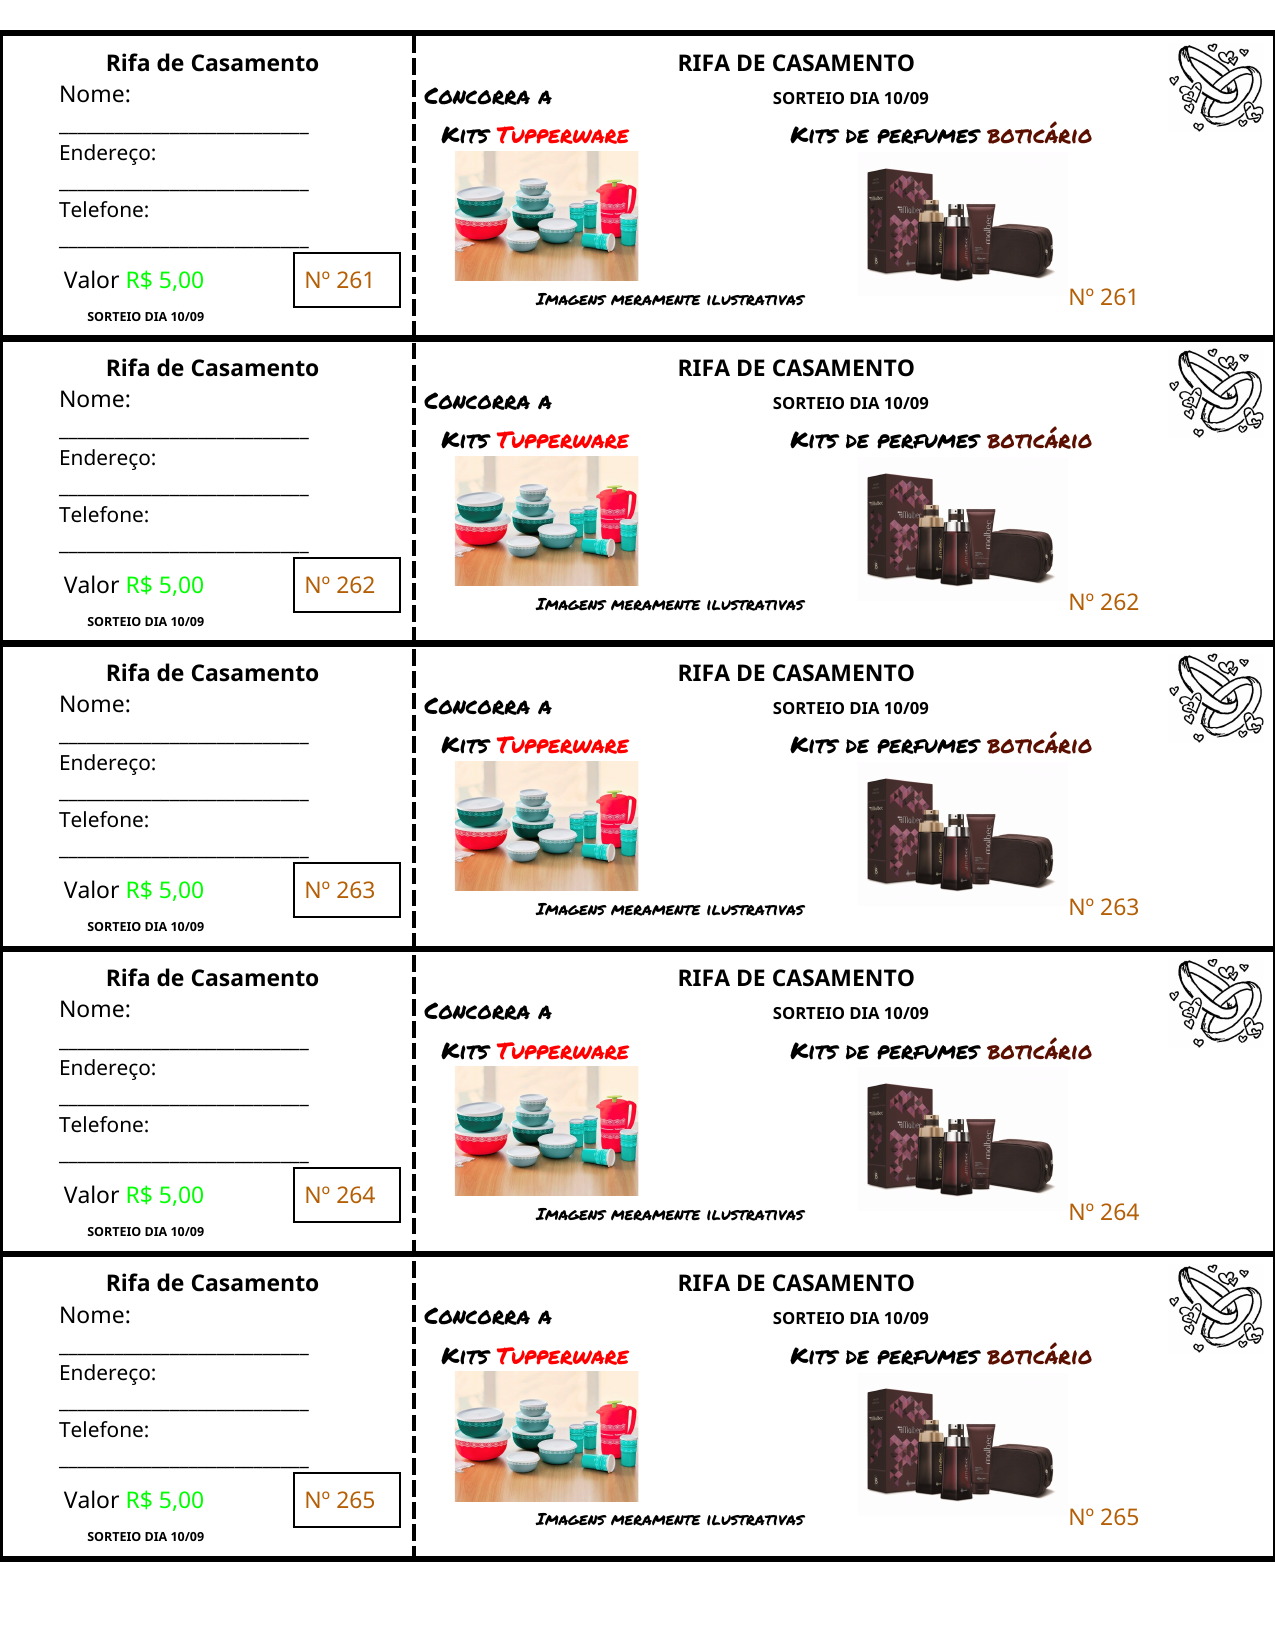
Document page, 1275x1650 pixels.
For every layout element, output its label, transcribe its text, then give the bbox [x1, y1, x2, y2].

table_cell Rifa de Casamento Nome: ___________________________ Endereço: ___________________________ Telefone: ___________________________ SORTEIO DIA 10/09 [3, 342, 414, 640]
table_cell RIFA DE CASAMENTO Concorra a SORTEIO DIA 10/09 Kits Tupperware Kits de perfumes boticário Imagens meramente ilustrativas Nº 264 [414, 952, 1273, 1251]
picture [1168, 653, 1264, 743]
picture [857, 152, 1069, 296]
picture [454, 1066, 639, 1196]
picture [454, 1371, 639, 1502]
picture [1168, 1264, 1264, 1353]
table_cell Rifa de Casamento Nome: ___________________________ Endereço: ___________________________ Telefone: ___________________________ SORTEIO DIA 10/09 [3, 952, 414, 1251]
table_cell RIFA DE CASAMENTO Concorra a SORTEIO DIA 10/09 Kits Tupperware Kits de perfumes boticário Imagens meramente ilustrativas Nº 263 [414, 647, 1273, 946]
picture [857, 762, 1069, 906]
picture [857, 1373, 1069, 1516]
picture [454, 456, 639, 586]
picture [1168, 959, 1264, 1048]
table_cell Rifa de Casamento Nome: ___________________________ Endereço: ___________________________ Telefone: ___________________________ SORTEIO DIA 10/09 [3, 1257, 414, 1556]
table_cell Rifa de Casamento Nome: ___________________________ Endereço: ___________________________ Telefone: ___________________________ SORTEIO DIA 10/09 [3, 647, 414, 946]
picture [857, 1067, 1069, 1211]
picture [857, 457, 1069, 601]
table_header RIFA DE CASAMENTO Concorra a SORTEIO DIA 10/09 Kits Tupperware Kits de perfumes boticário Imagens meramente ilustrativas Nº 261 [414, 36, 1273, 335]
picture [1168, 348, 1264, 438]
table_cell RIFA DE CASAMENTO Concorra a SORTEIO DIA 10/09 Kits Tupperware Kits de perfumes boticário Imagens meramente ilustrativas Nº 265 [414, 1257, 1273, 1556]
table_header Rifa de Casamento Nome: ___________________________ Endereço: ___________________________ Telefone: ___________________________ SORTEIO DIA 10/09 [3, 36, 414, 335]
table_cell RIFA DE CASAMENTO Concorra a SORTEIO DIA 10/09 Kits Tupperware Kits de perfumes boticário Imagens meramente ilustrativas Nº 262 [414, 342, 1273, 640]
picture [454, 151, 639, 281]
picture [1168, 43, 1264, 132]
picture [454, 761, 639, 891]
